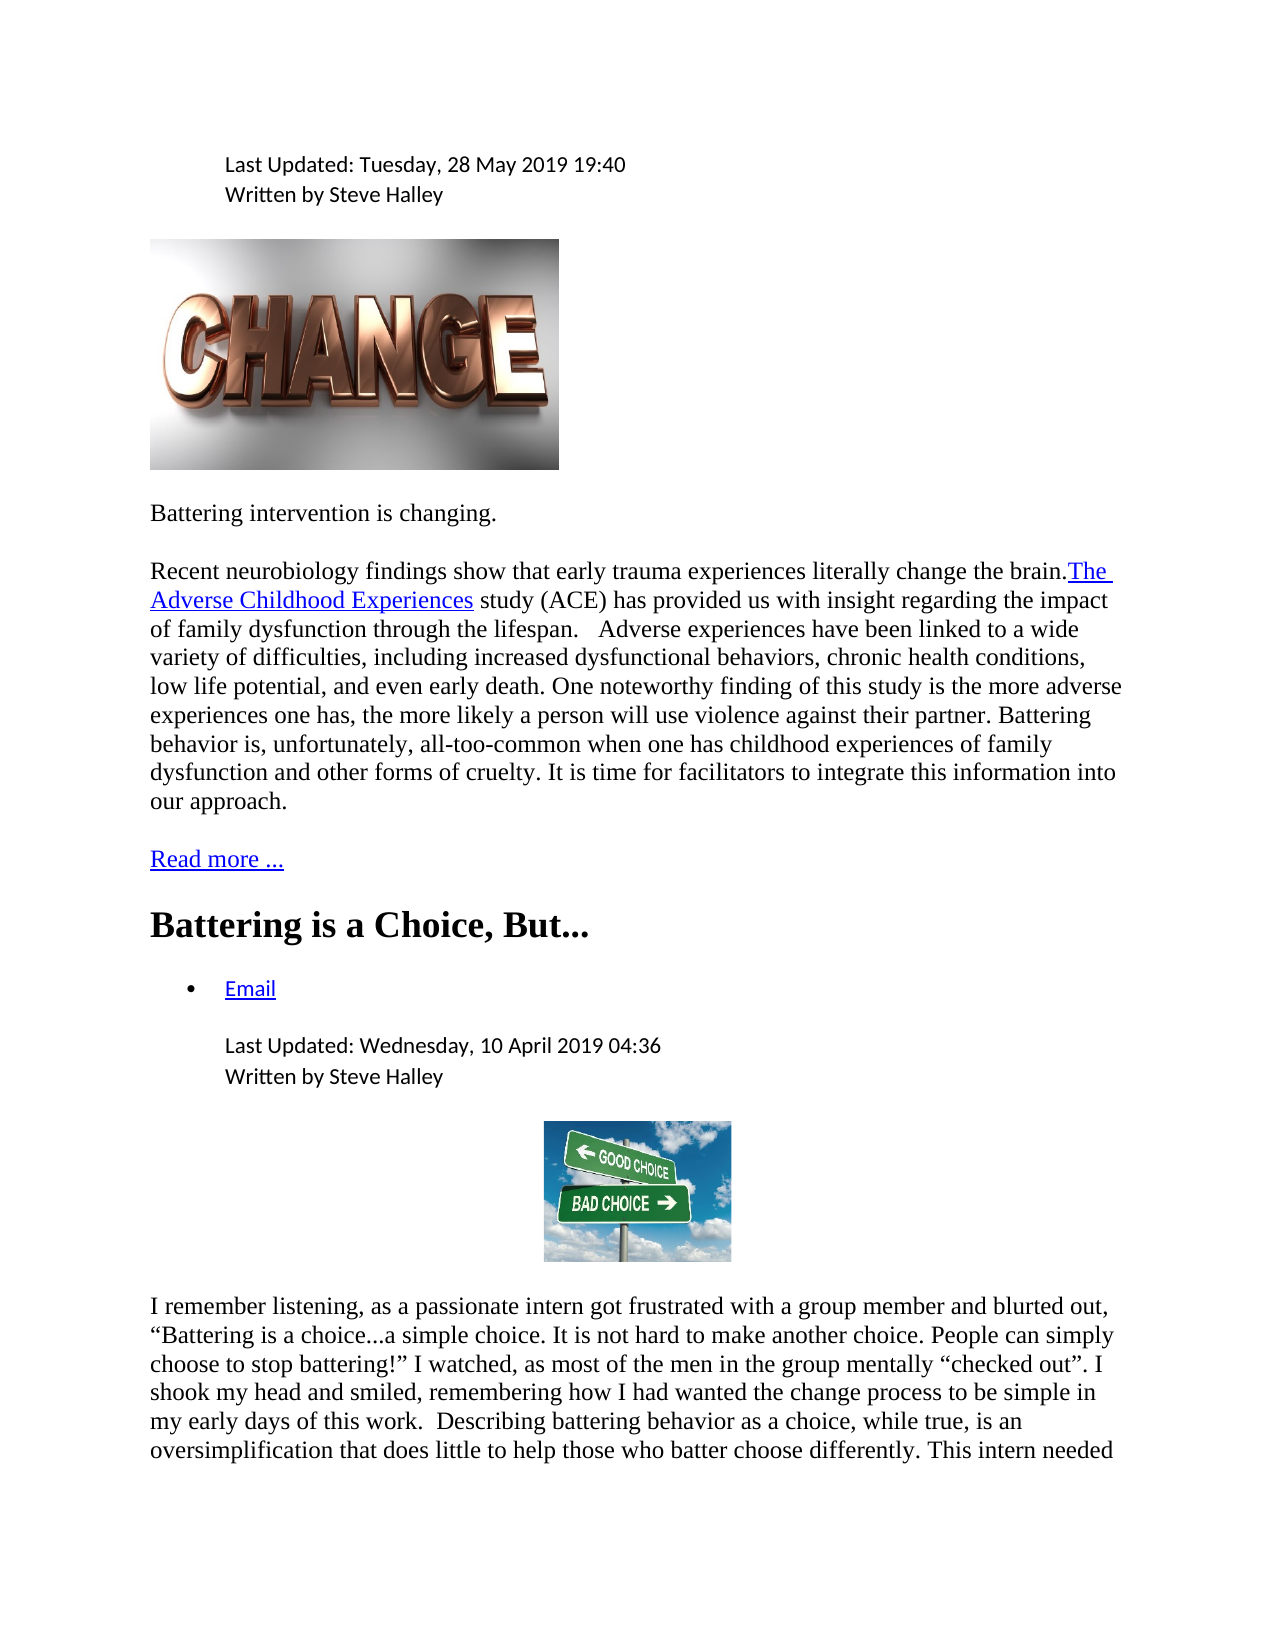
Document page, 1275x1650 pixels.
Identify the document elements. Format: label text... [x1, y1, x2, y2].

text Recent neurobiology findings show that early trauma experiences literally change the brain.The Adverse Childhood Experiences study (ACE) has provided us with insight regarding the impact of family dysfunction through the lifespan. Adverse experiences have been linked to a wide variety of difficulties, including increased dysfunctional behaviors, chronic health conditions, low life potential, and even early death. One noteworthy finding of this study is the more adverse experiences one has, the more likely a person will use violence against their partner. Battering behavior is, unfortunately, all-too-common when one has childhood experiences of family dysfunction and other forms of cruelty. It is time for facilitators to integrate this information into our approach. [150, 556, 1125, 815]
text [150, 1291, 1125, 1464]
text Read more ... [150, 844, 1125, 873]
text Written by Steve Halley [225, 1062, 1125, 1090]
text Last Updated: Wednesday, 10 April 2019 04:36 [225, 1032, 1125, 1059]
list Email [187, 974, 1125, 1002]
text Last Updated: Tuesday, 28 May 2019 19:40 [225, 150, 1125, 178]
picture [543, 1121, 732, 1262]
subtitle Battering is a Choice, But... [150, 902, 1125, 945]
picture [150, 239, 559, 470]
text Written by Steve Halley [225, 180, 1125, 208]
text Battering intervention is changing. [150, 498, 1125, 527]
